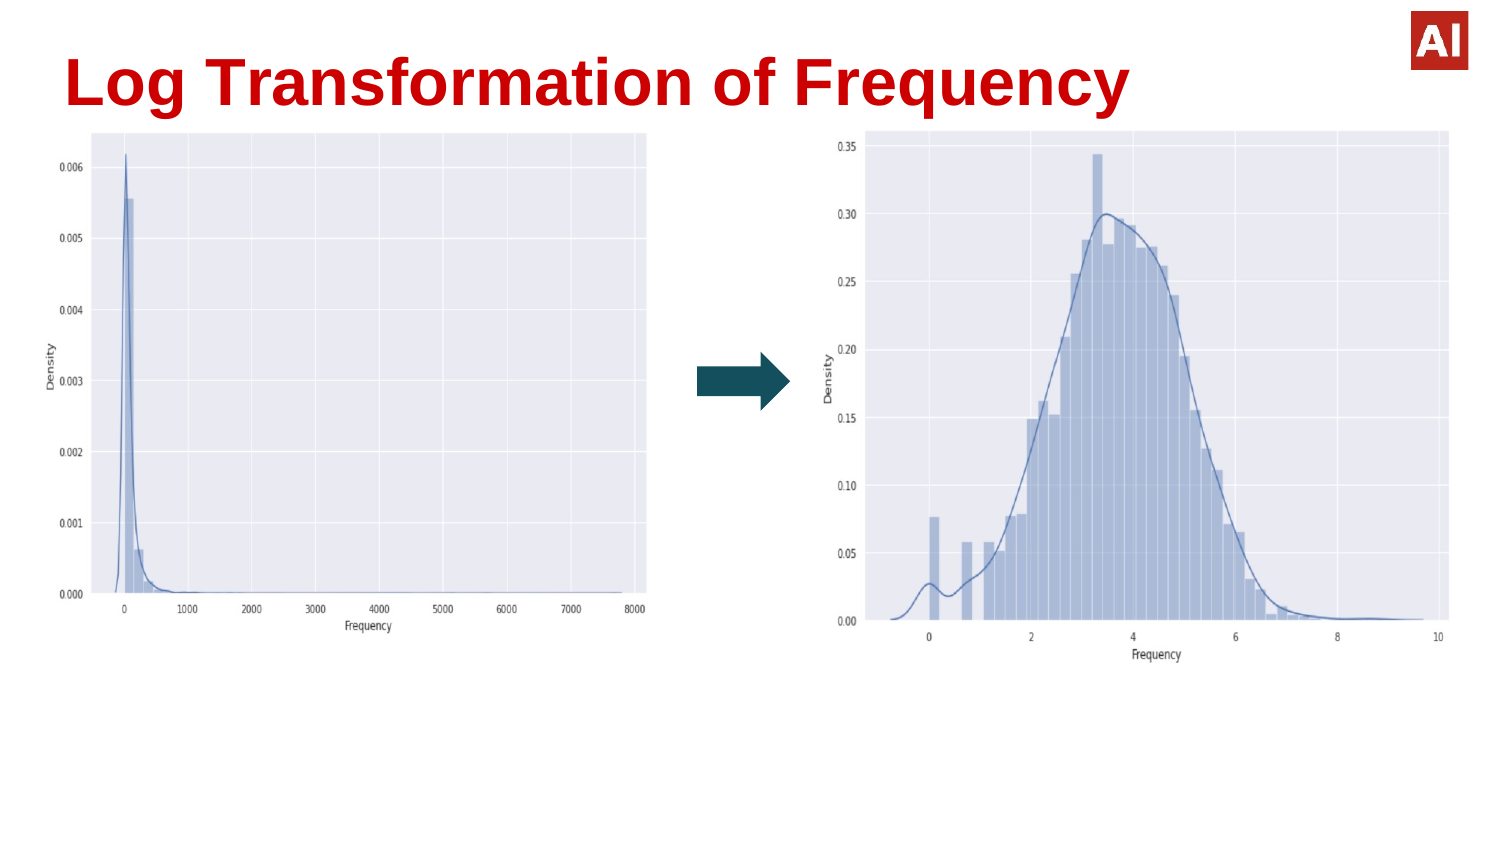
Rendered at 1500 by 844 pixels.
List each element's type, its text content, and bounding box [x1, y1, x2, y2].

picture [817, 126, 1452, 677]
picture [1411, 11, 1469, 70]
picture [38, 126, 670, 636]
subtitle Log Transformation of Frequency [64, 42, 1283, 119]
